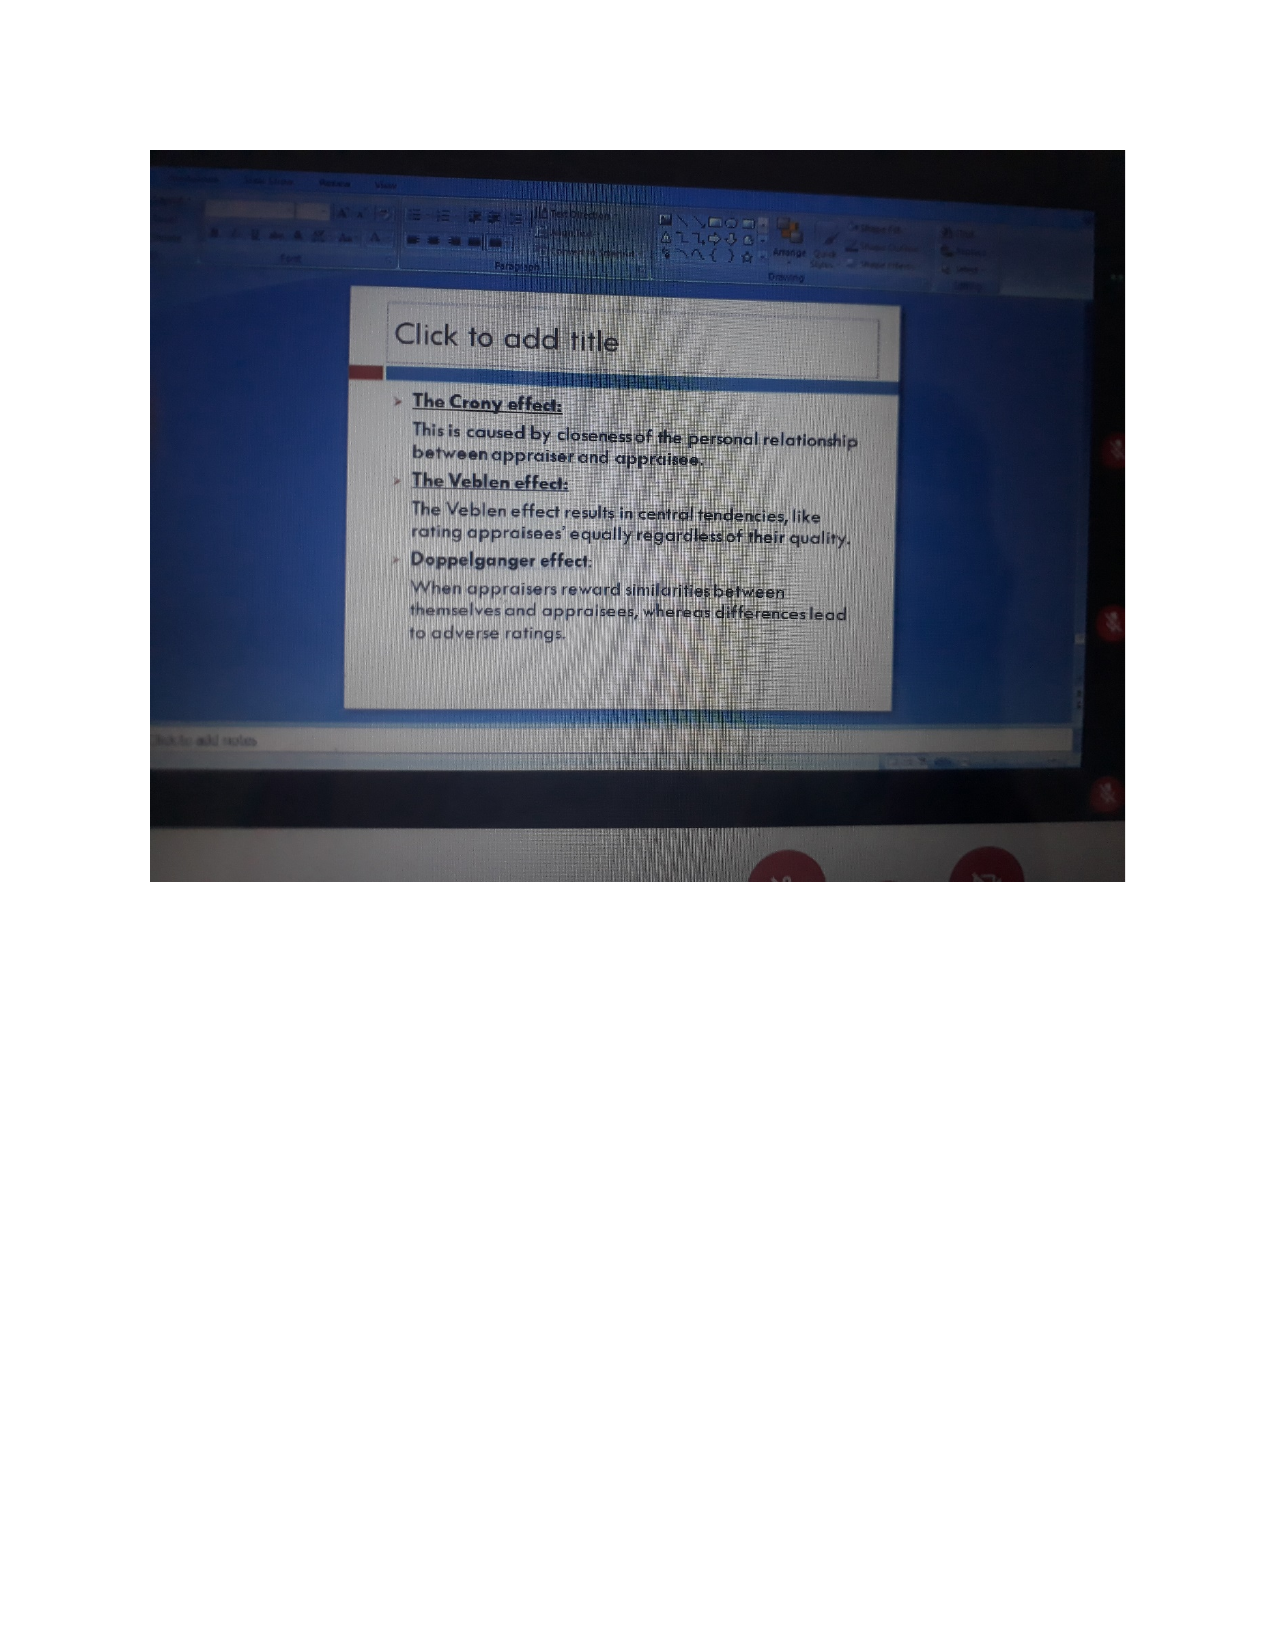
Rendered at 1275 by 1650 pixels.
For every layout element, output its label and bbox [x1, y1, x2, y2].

picture [150, 150, 1125, 882]
